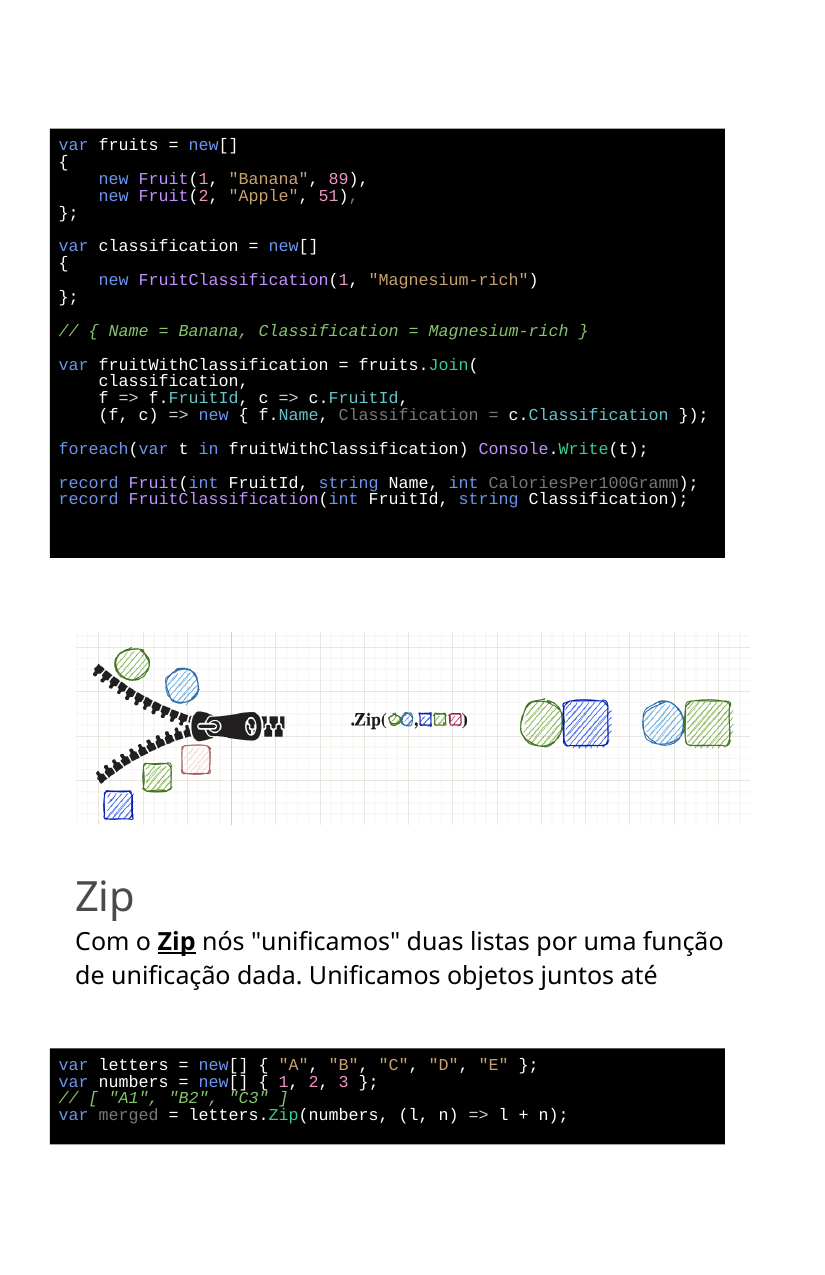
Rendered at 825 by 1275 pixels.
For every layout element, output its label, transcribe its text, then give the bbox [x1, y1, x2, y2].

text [75, 924, 750, 992]
text Zip [75, 825, 750, 924]
picture [75, 632, 750, 825]
text Zip [75, 104, 750, 632]
